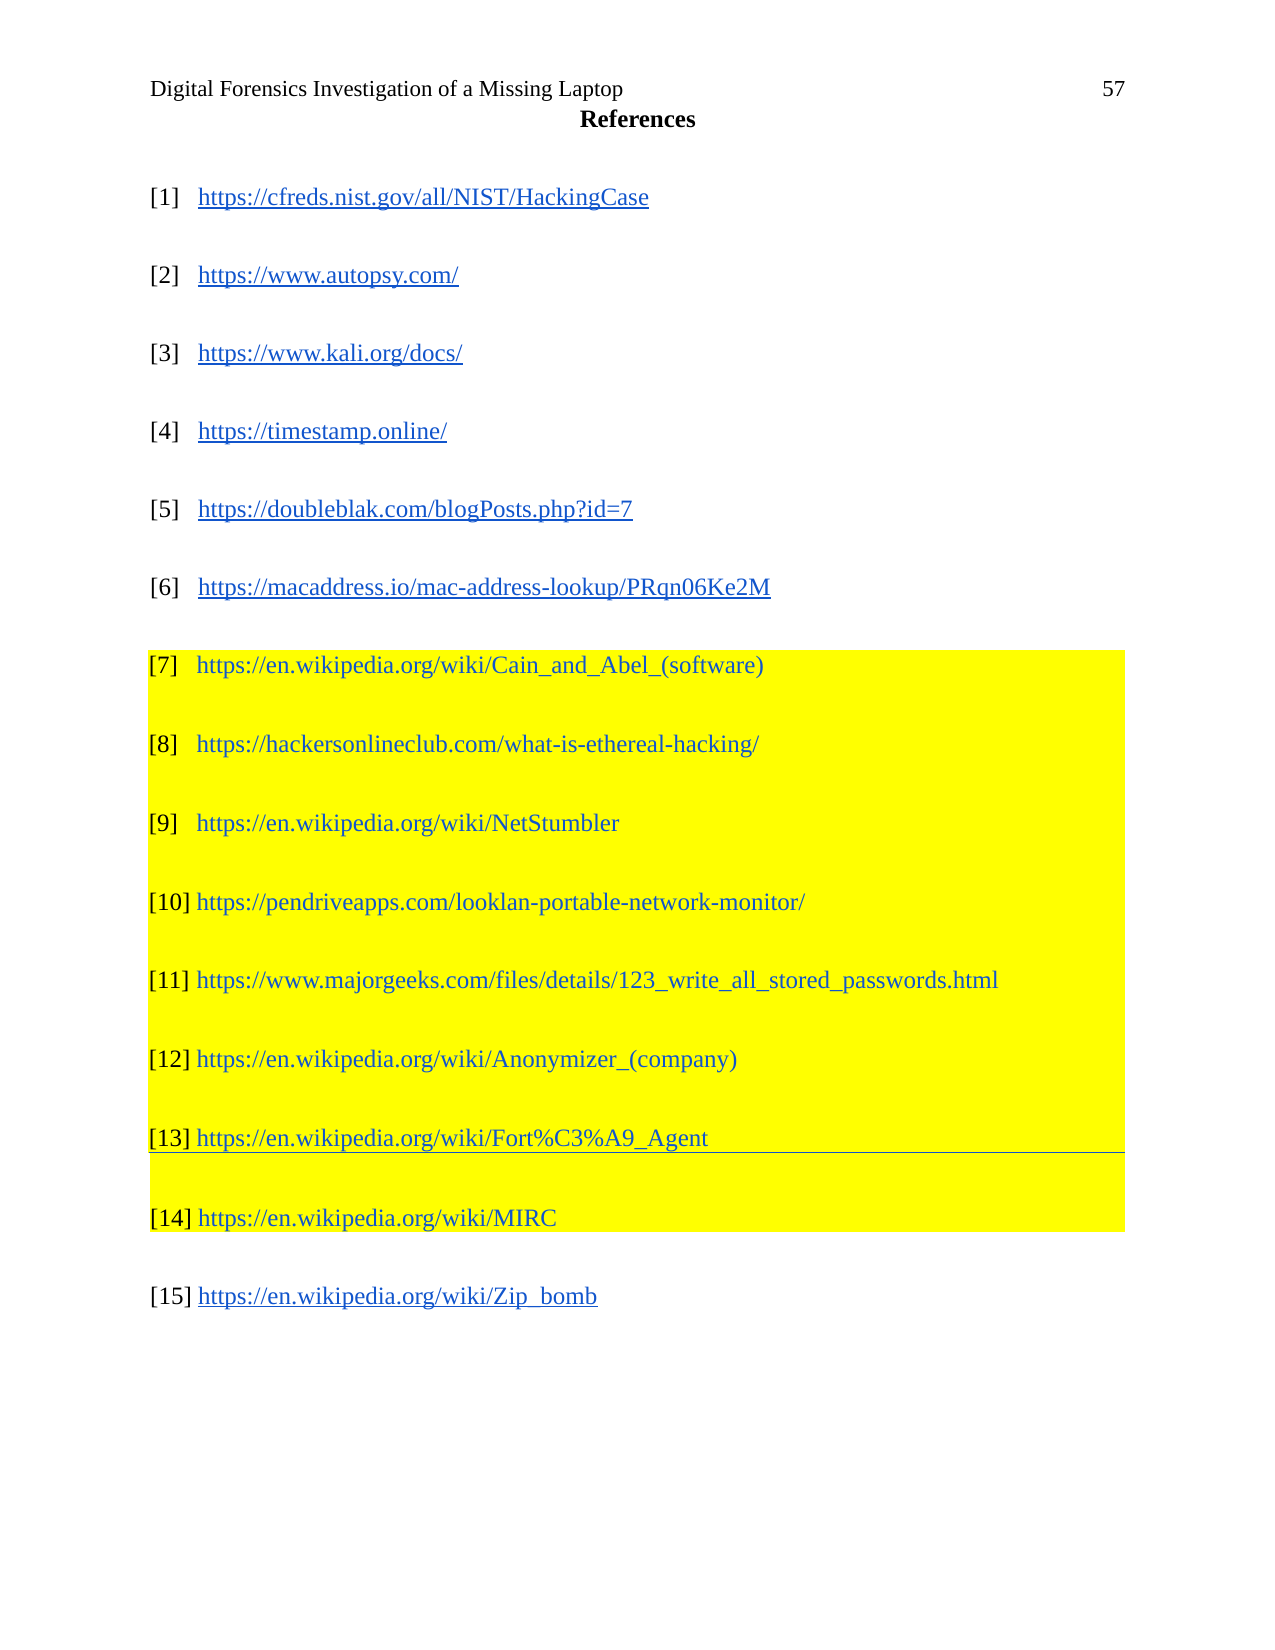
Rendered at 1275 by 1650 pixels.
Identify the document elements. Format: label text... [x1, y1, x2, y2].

list https://pendriveapps.com/looklan-portable-network-monitor/ [148, 887, 1125, 915]
list https://hackersonlineclub.com/what-is-ethereal-hacking/ [148, 729, 1125, 758]
list https://en.wikipedia.org/wiki/Zip_bomb [150, 1281, 1125, 1310]
list https://en.wikipedia.org/wiki/NetStumbler [148, 808, 1125, 837]
list https://en.wikipedia.org/wiki/Cain_and_Abel_(software) [148, 650, 1125, 679]
subtitle References [150, 104, 1125, 132]
list https://www.autopsy.com/ [150, 260, 1125, 289]
list https://www.kali.org/docs/ [150, 338, 1125, 367]
list https://doubleblak.com/blogPosts.php?id=7 [150, 494, 1125, 523]
list https://en.wikipedia.org/wiki/Fort%C3%A9_Agent [148, 1123, 1125, 1153]
list https://www.majorgeeks.com/files/details/123_write_all_stored_passwords.html [148, 965, 1125, 994]
list https://macaddress.io/mac-address-lookup/PRqn06Ke2M [150, 572, 1125, 601]
list https://en.wikipedia.org/wiki/Anonymizer_(company) [148, 1044, 1125, 1073]
list https://timestamp.online/ [150, 416, 1125, 445]
list https://en.wikipedia.org/wiki/MIRC [150, 1203, 1125, 1232]
list https://cfreds.nist.gov/all/NIST/HackingCase [150, 182, 1125, 211]
